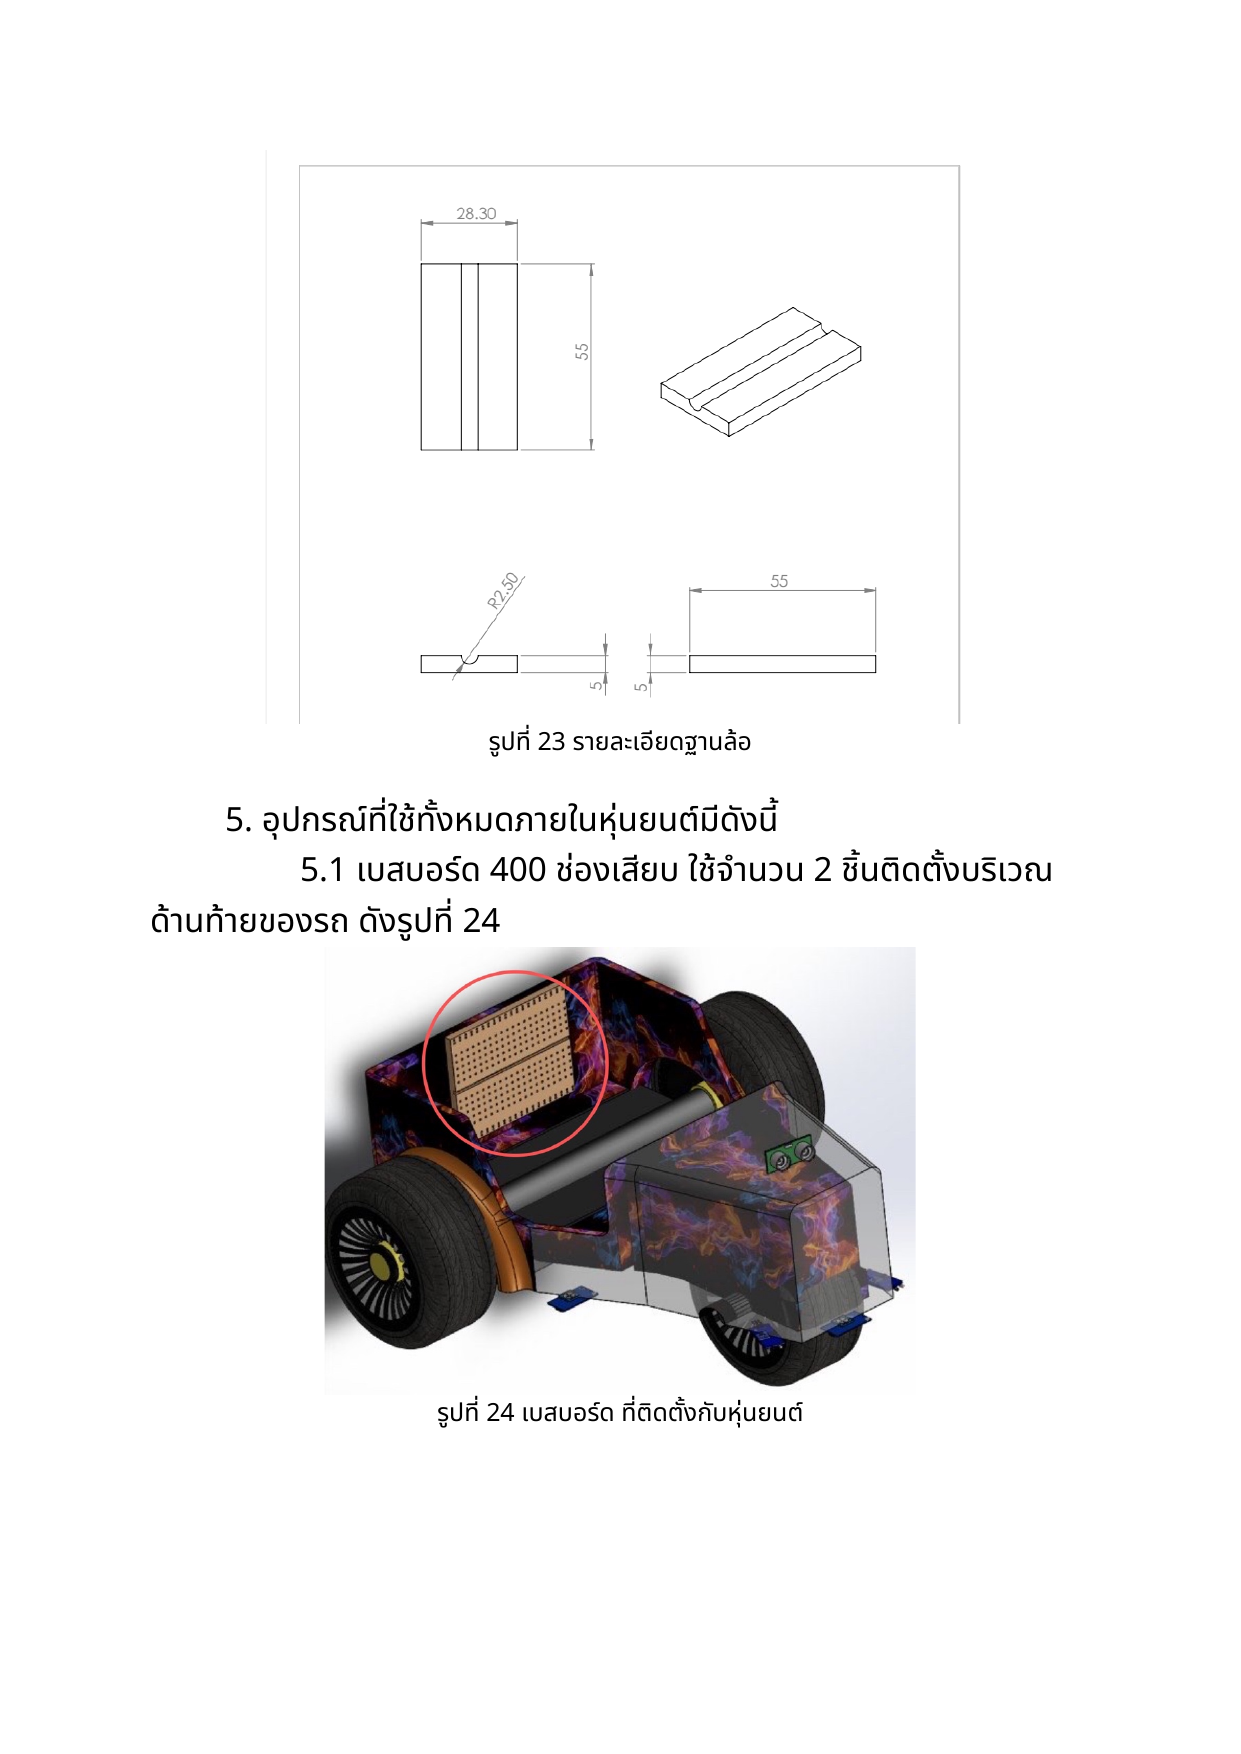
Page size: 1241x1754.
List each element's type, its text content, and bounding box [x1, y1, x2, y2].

text 5.1 เบสบอร์ด 400 ช่องเสียบ ใช้จำนวน 2 ชิ้นติดตั้งบริเวณด้านท้ายของรถ ดังรูปที่ 24 [150, 846, 1090, 947]
text รูปที่ 24 เบสบอร์ด ที่ติดตั้งกับหุ่นยนต์ [150, 1394, 1090, 1433]
picture [324, 947, 916, 1395]
text 5. อุปกรณ์ที่ใช้ทั้งหมดภายในหุ่นยนต์มีดังนี้ [150, 796, 1090, 846]
text รูปที่ 23 รายละเอียดฐานล้อ [150, 723, 1090, 762]
